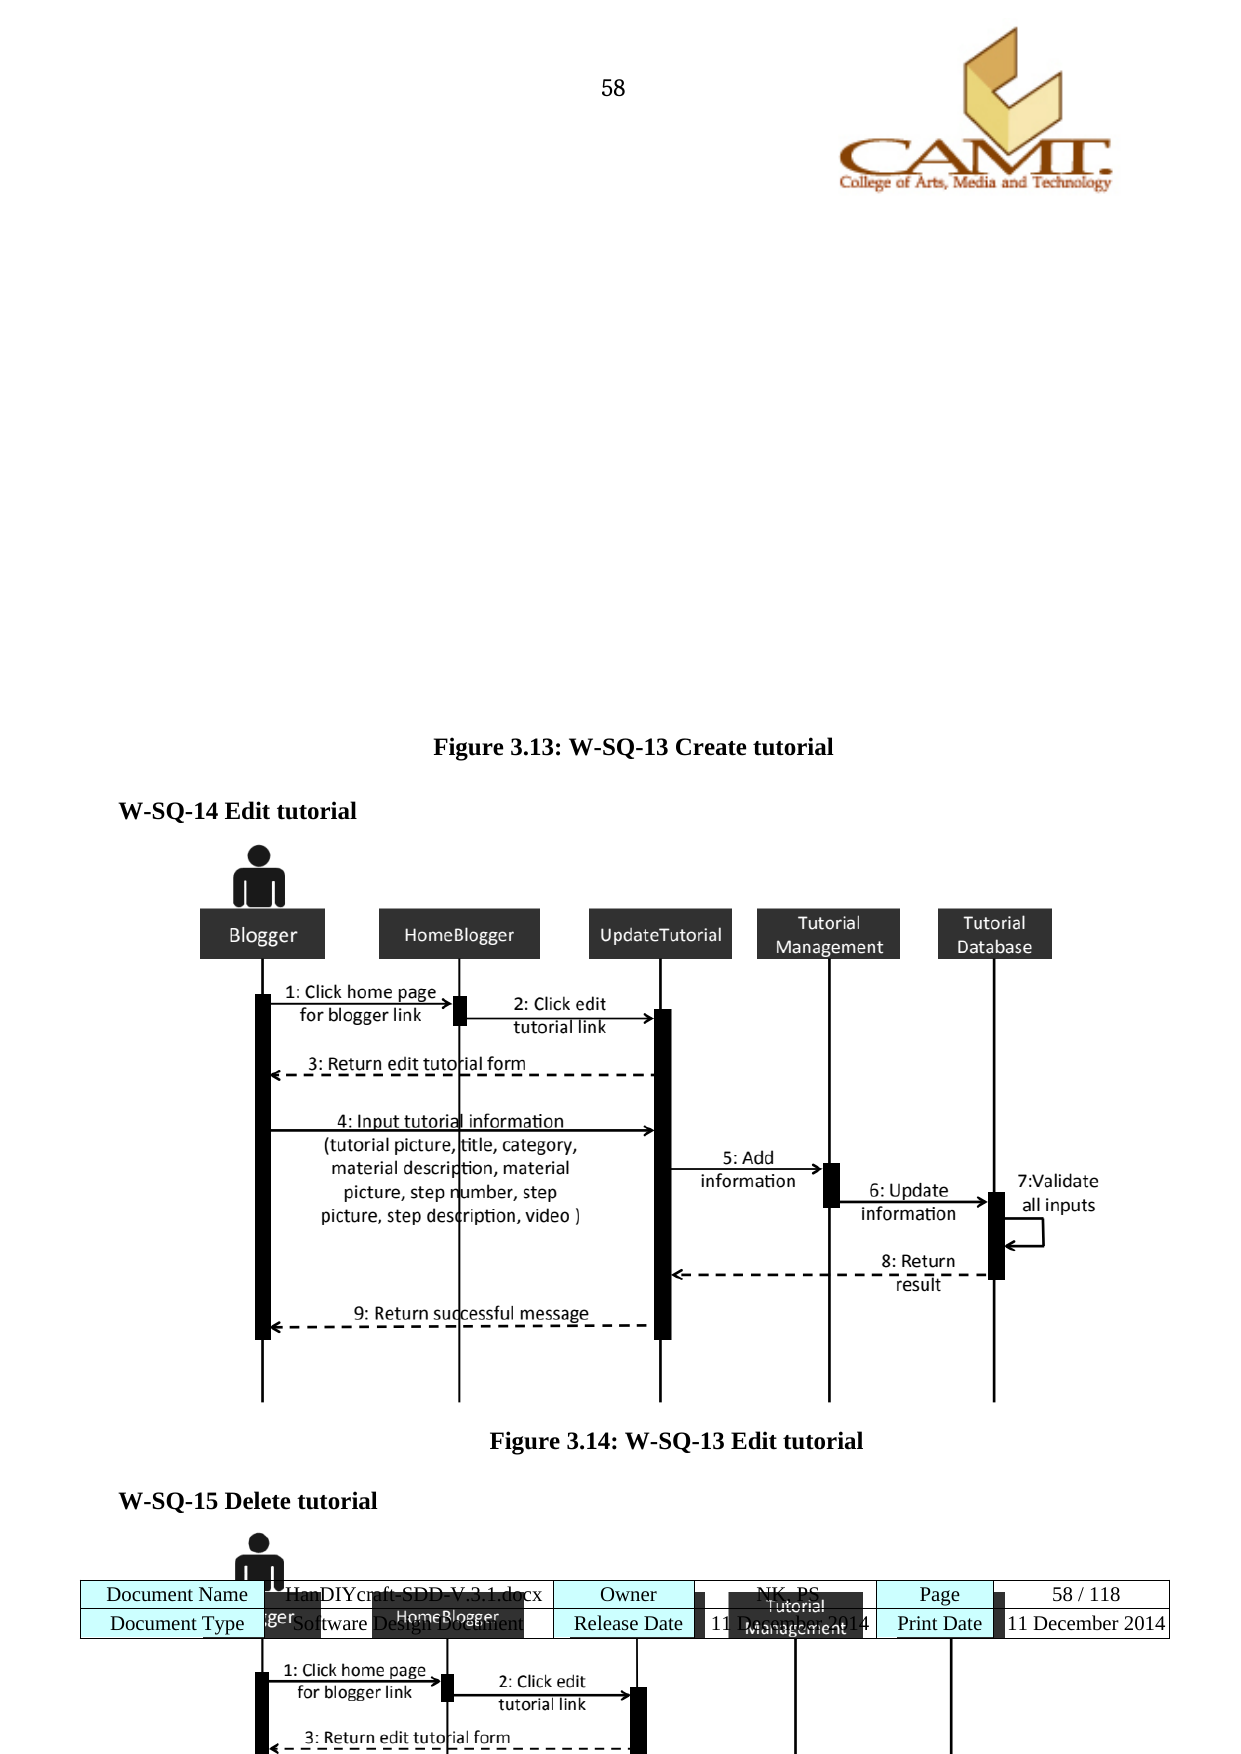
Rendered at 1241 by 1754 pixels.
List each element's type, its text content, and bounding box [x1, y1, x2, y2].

picture [755, 18, 1221, 207]
text W-SQ-15 Delete tutorial [118, 1486, 1108, 1514]
text W-SQ-14 Edit tutorial [118, 796, 1108, 824]
